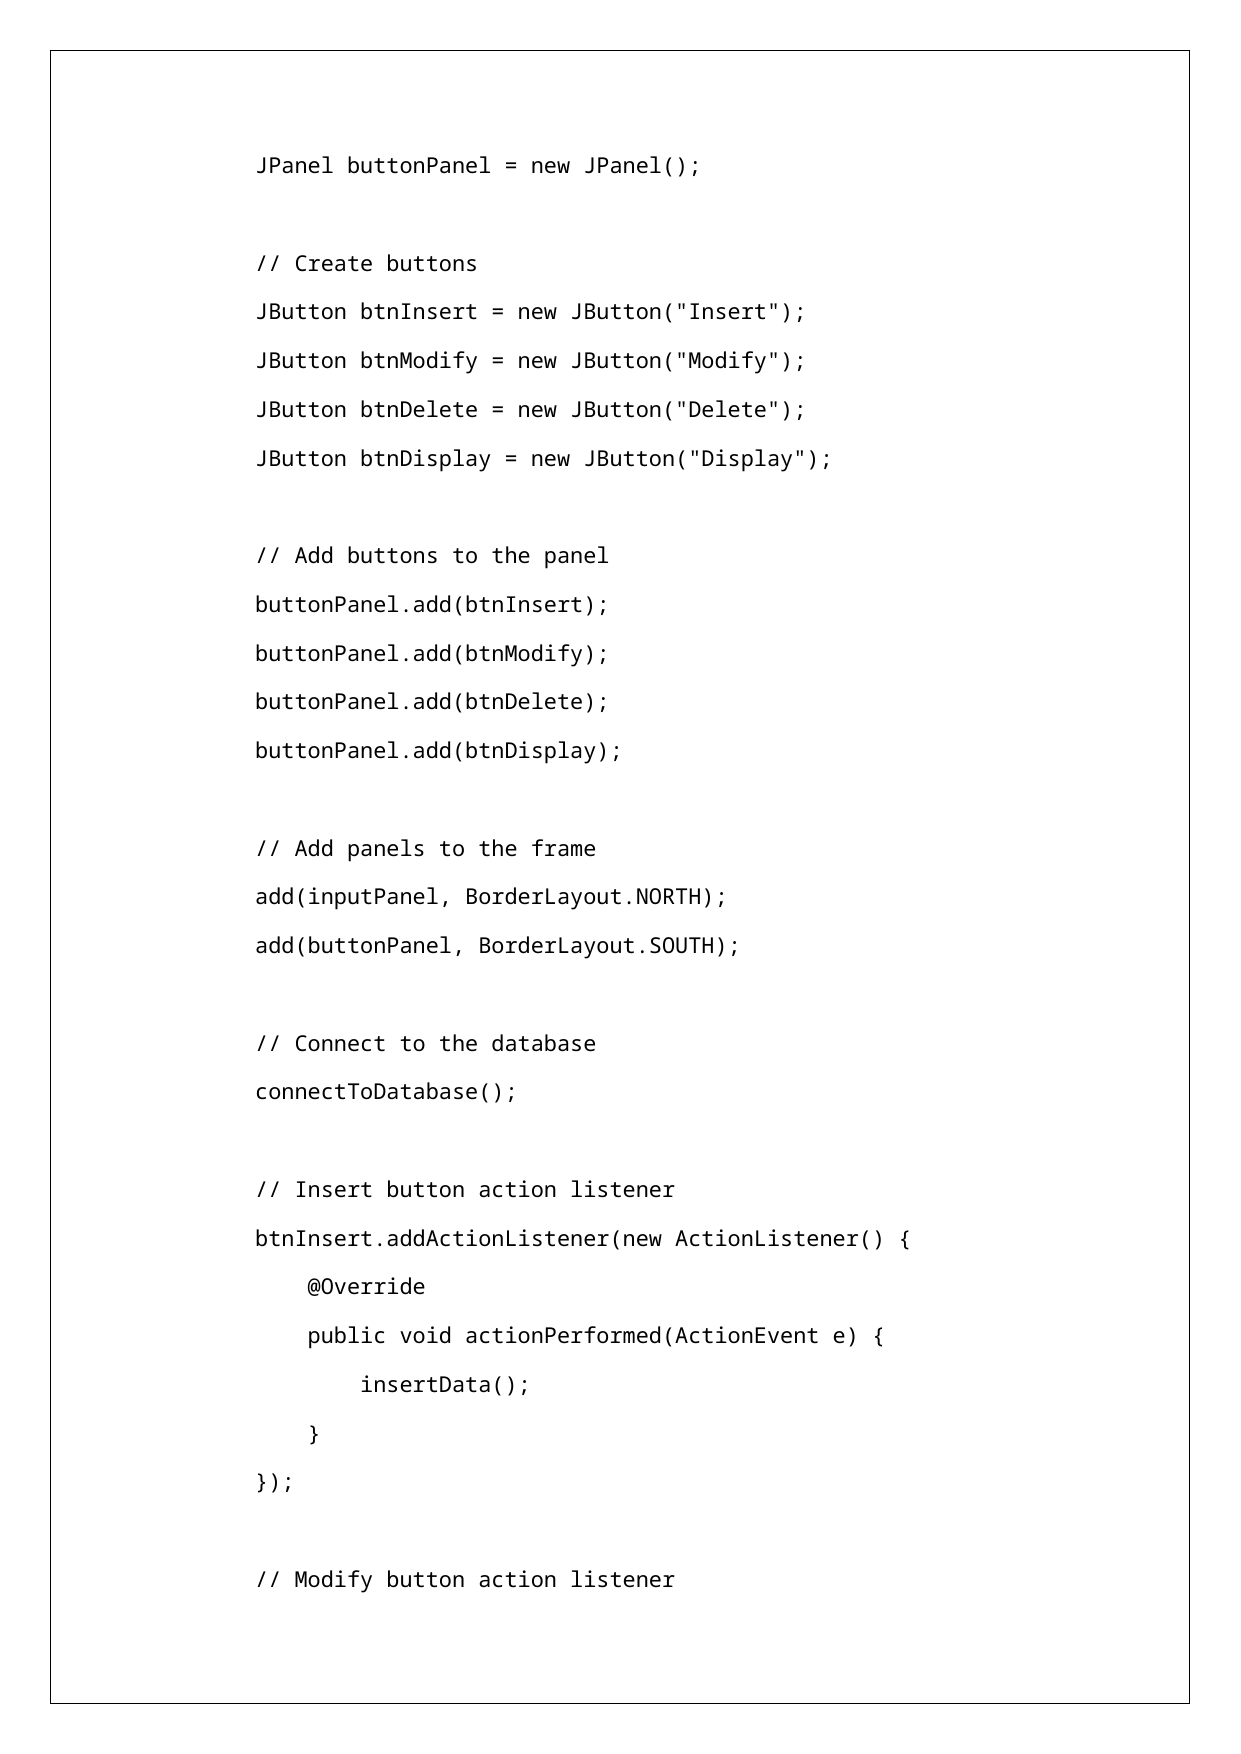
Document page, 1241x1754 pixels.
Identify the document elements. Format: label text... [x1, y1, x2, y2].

text @Override [150, 1271, 1090, 1301]
text // Add panels to the frame [150, 832, 1090, 862]
text // Connect to the database [150, 1027, 1090, 1057]
text connectToDatabase(); [150, 1076, 1090, 1106]
text buttonPanel.add(btnDelete); [150, 686, 1090, 716]
text JPanel buttonPanel = new JPanel(); [150, 150, 1090, 180]
text // Add buttons to the panel [150, 540, 1090, 570]
text btnInsert.addActionListener(new ActionListener() { [150, 1222, 1090, 1252]
text JButton btnModify = new JButton("Modify"); [150, 345, 1090, 375]
text insertData(); [150, 1369, 1090, 1398]
text JButton btnDisplay = new JButton("Display"); [150, 442, 1090, 472]
text buttonPanel.add(btnModify); [150, 637, 1090, 667]
text buttonPanel.add(btnInsert); [150, 589, 1090, 618]
text }); [150, 1466, 1090, 1496]
text add(buttonPanel, BorderLayout.SOUTH); [150, 930, 1090, 960]
text JButton btnDelete = new JButton("Delete"); [150, 394, 1090, 423]
text add(inputPanel, BorderLayout.NORTH); [150, 881, 1090, 911]
text // Modify button action listener [150, 1564, 1090, 1593]
text // Insert button action listener [150, 1174, 1090, 1203]
text buttonPanel.add(btnDisplay); [150, 735, 1090, 765]
text JButton btnInsert = new JButton("Insert"); [150, 296, 1090, 326]
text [150, 1320, 1090, 1350]
text } [150, 1417, 1090, 1447]
text // Create buttons [150, 247, 1090, 277]
